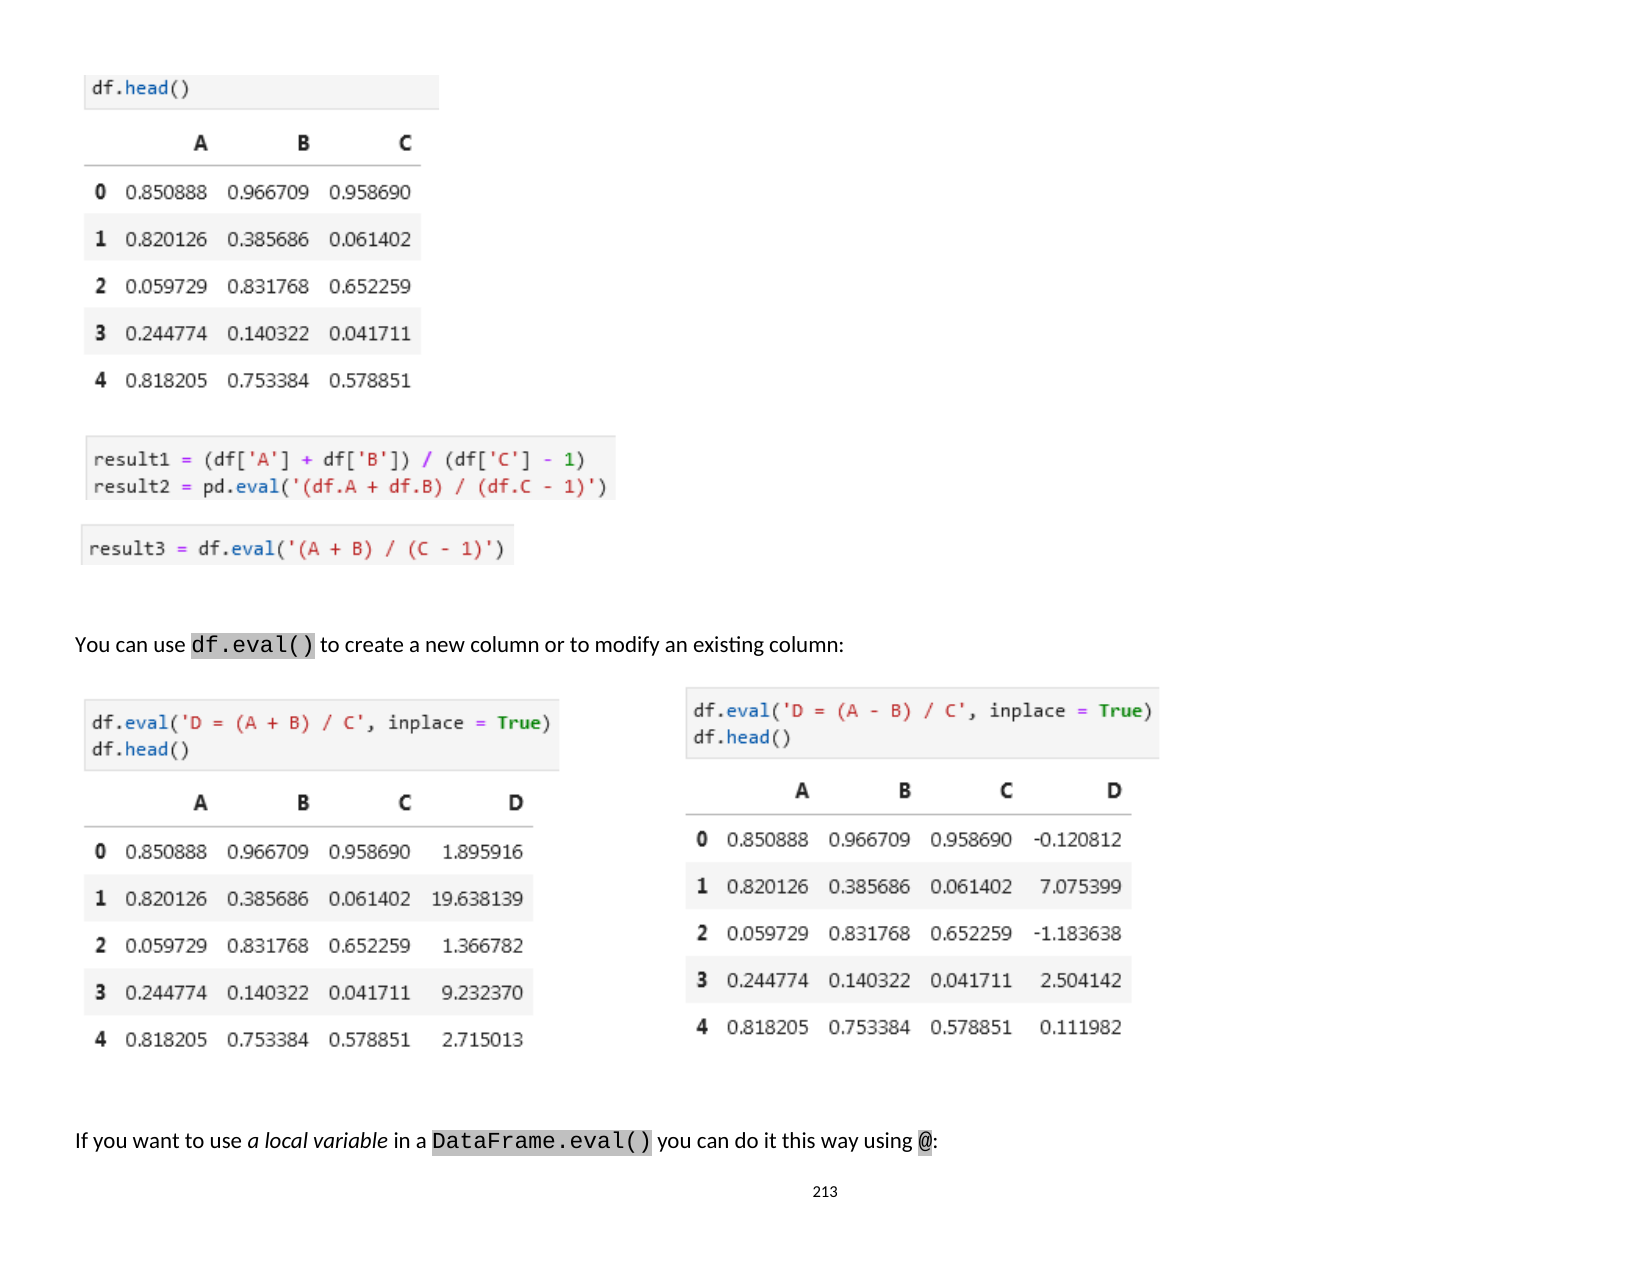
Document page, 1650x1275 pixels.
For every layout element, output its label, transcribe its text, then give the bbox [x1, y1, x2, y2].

picture [75, 518, 515, 565]
picture [75, 75, 440, 405]
picture [75, 690, 560, 1061]
picture [675, 678, 1160, 1061]
text You can use df.eval() to create a new column or to modify an existing column: [75, 630, 1575, 659]
picture [75, 423, 616, 500]
text If you want to use a local variable in a DataFrame.eval() you can do it this way using @: [75, 1127, 1575, 1156]
